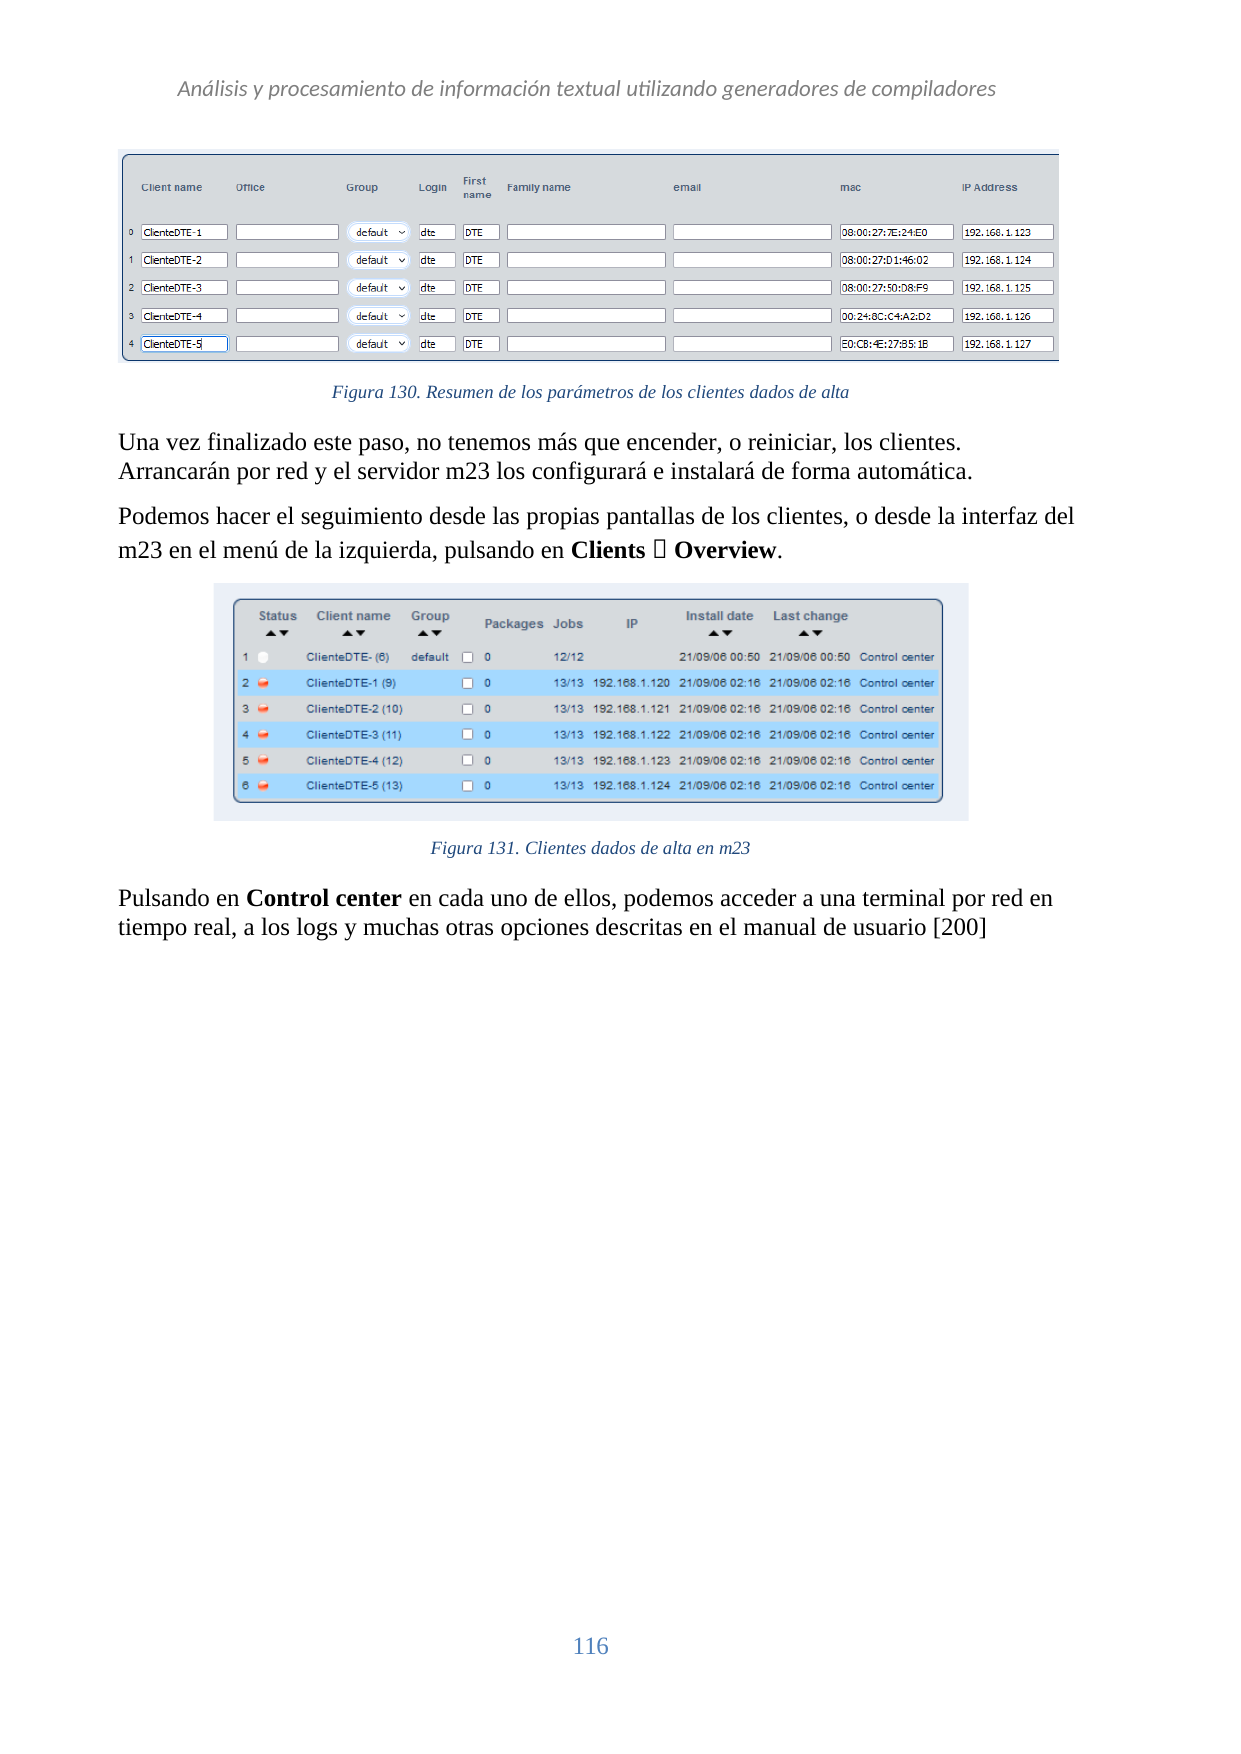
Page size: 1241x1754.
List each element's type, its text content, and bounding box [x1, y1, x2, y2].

picture [117, 149, 1059, 363]
text Podemos hacer el seguimiento desde las propias pantallas de los clientes, o desde la interfaz del m23 en el menú de la izquierda, pulsando en Clients  Overview. [118, 501, 1100, 566]
text Pulsando en Control center en cada uno de ellos, podemos acceder a una terminal por red en tiempo real, a los logs y muchas otras opciones descritas en el manual de usuario [200] [118, 883, 1057, 941]
text Figura 130. Resumen de los parámetros de los clientes dados de alta [202, 381, 979, 402]
text Una vez finalizado este paso, no tenemos más que encender, o reiniciar, los clientes. Arrancarán por red y el servidor m23 los configurará e instalará de forma automática. [118, 427, 1063, 485]
text 116 [254, 1631, 928, 1659]
picture [213, 583, 969, 821]
